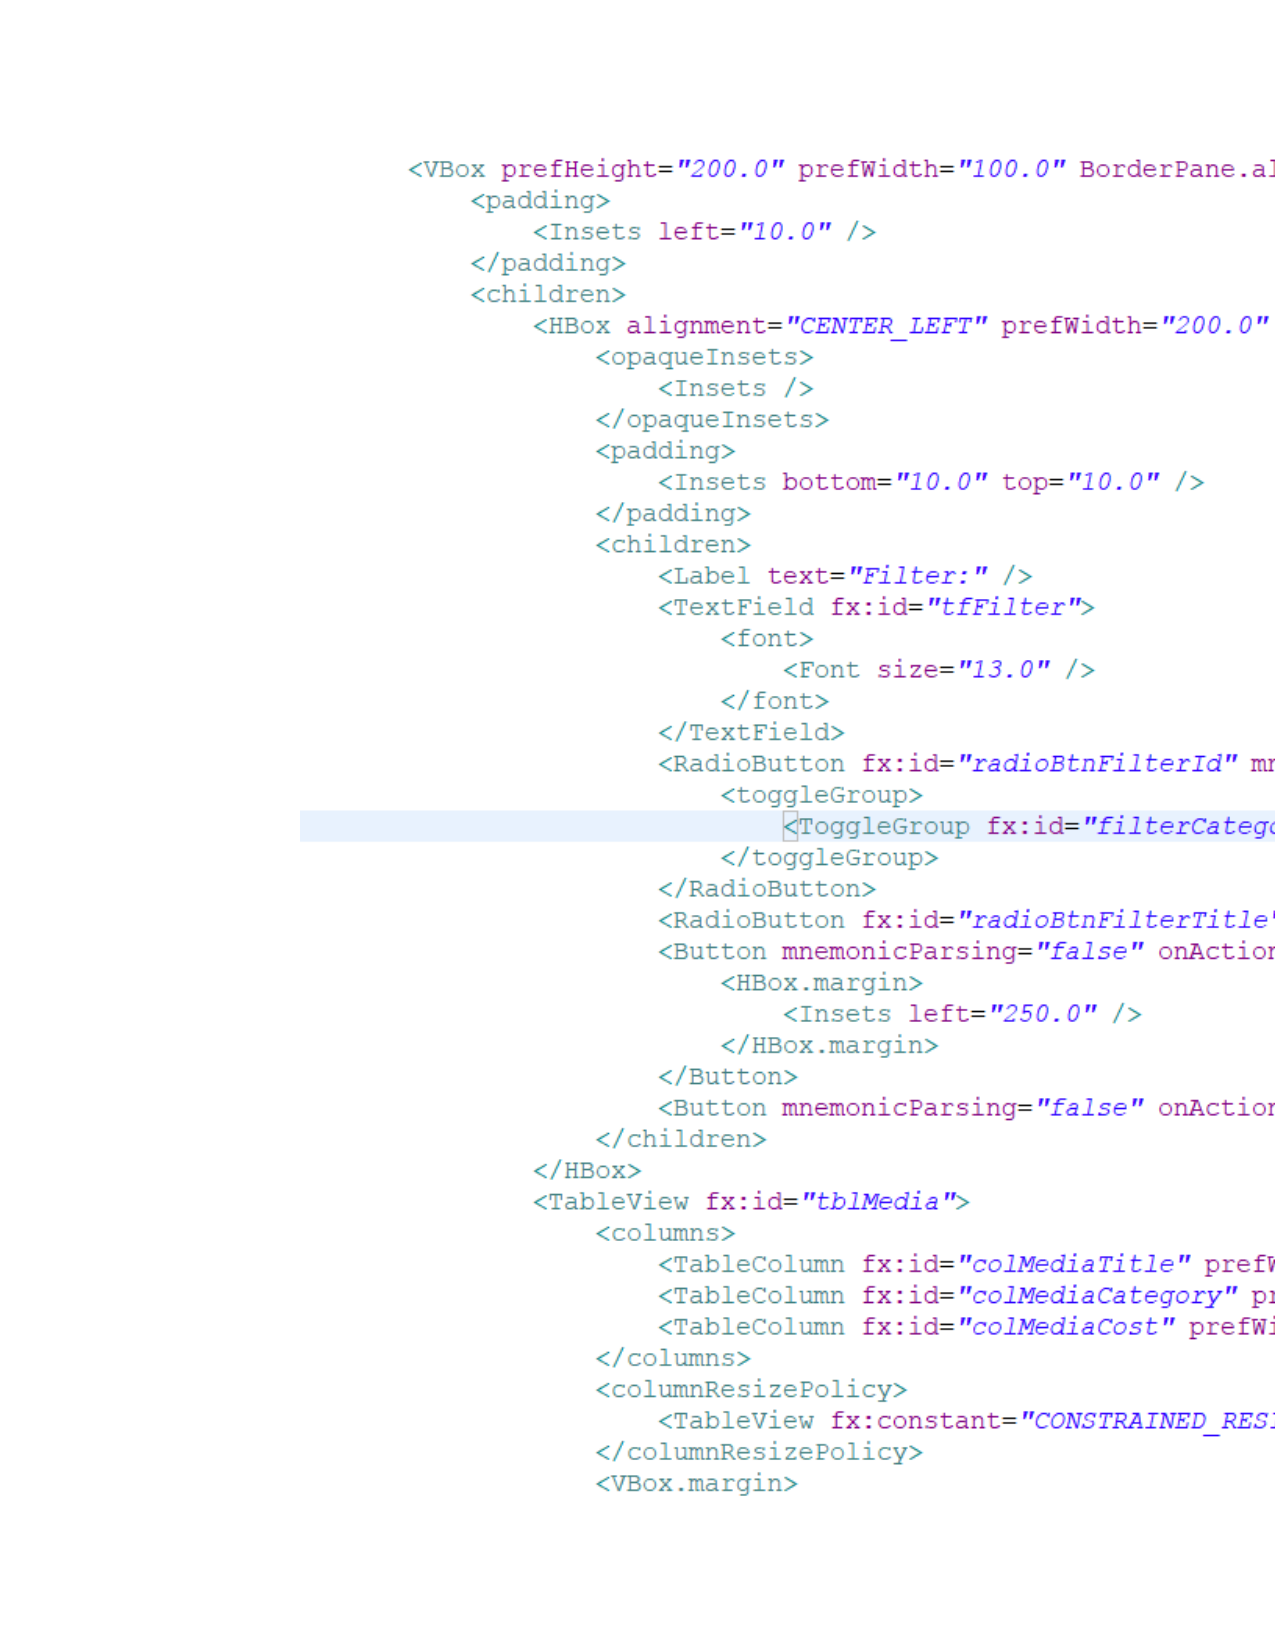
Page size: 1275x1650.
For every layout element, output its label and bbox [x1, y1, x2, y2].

picture [300, 150, 1275, 1501]
